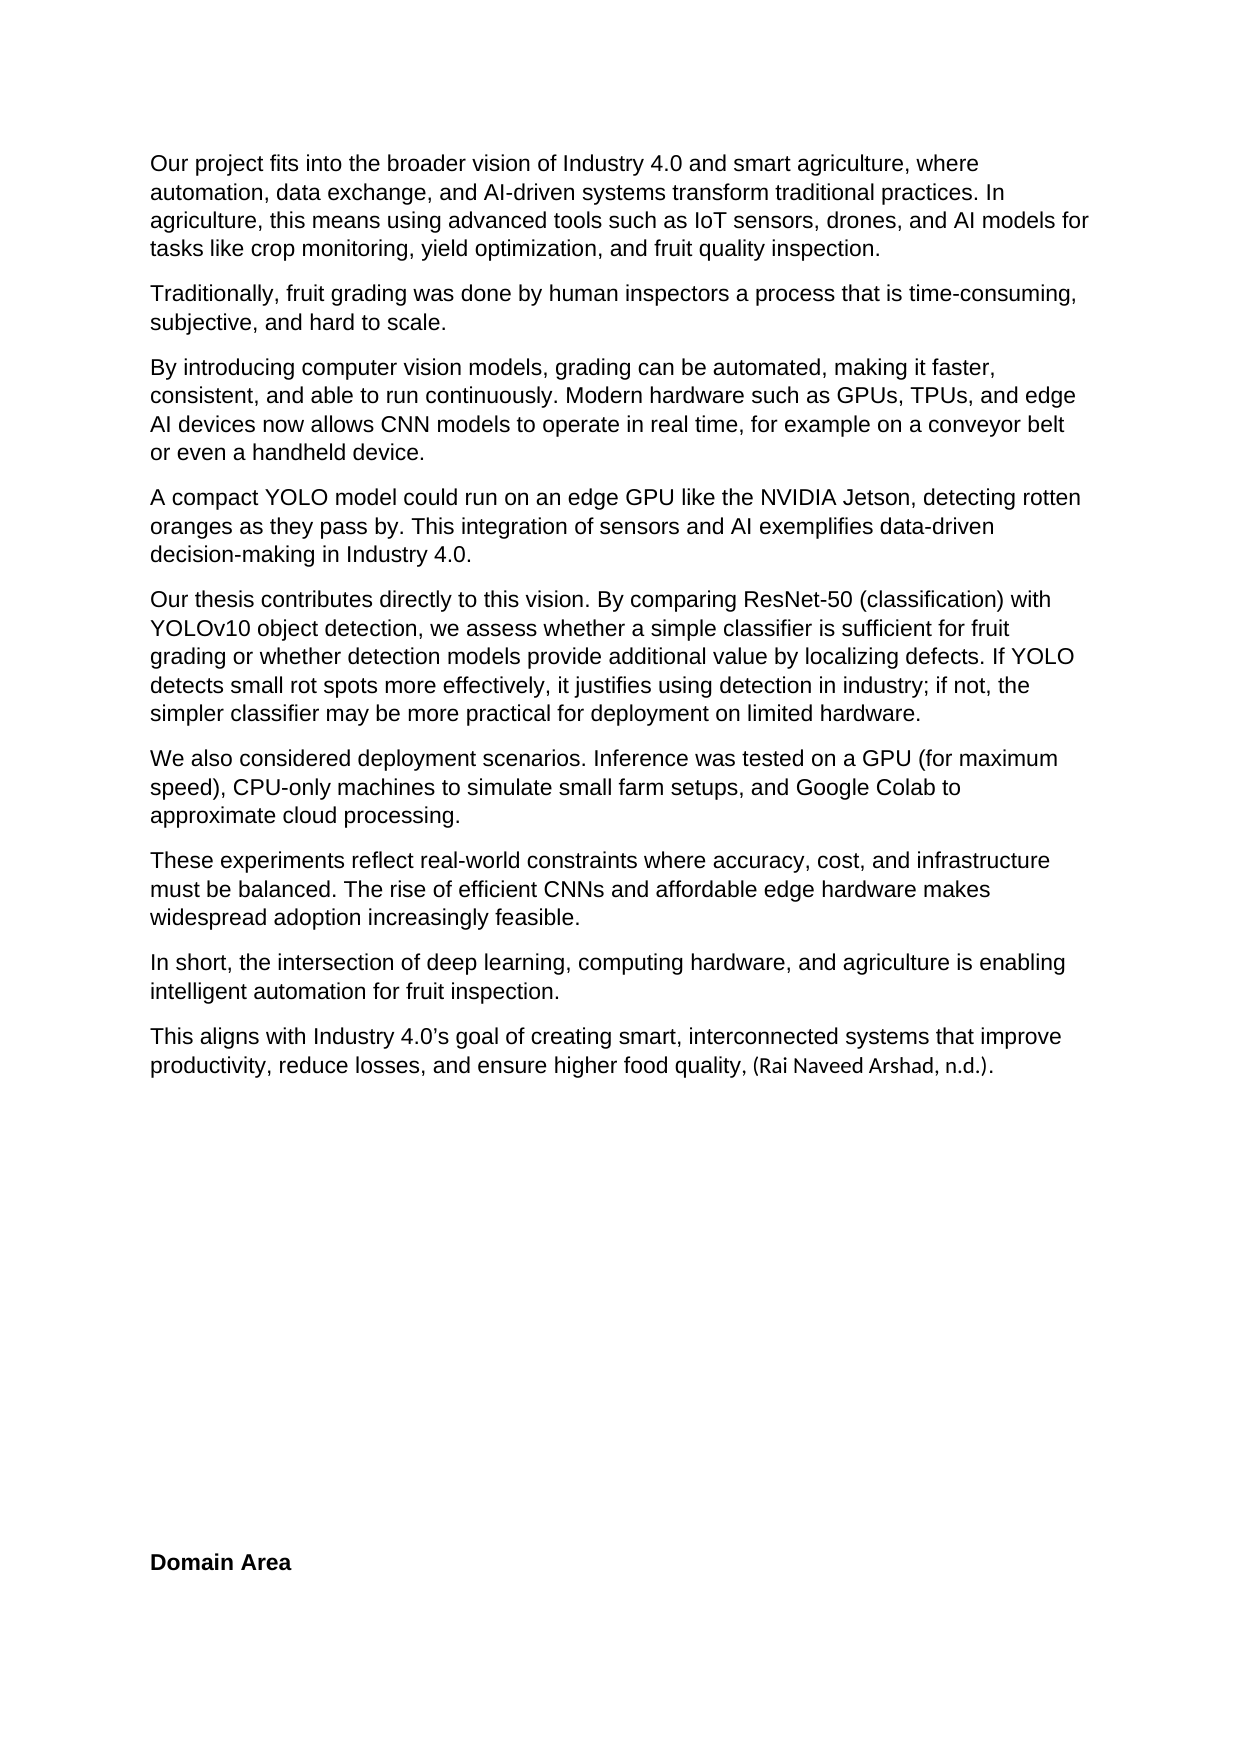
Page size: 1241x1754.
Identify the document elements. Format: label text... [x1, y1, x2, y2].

text A compact YOLO model could run on an edge GPU like the NVIDIA Jetson, detecting rotten oranges as they pass by. This integration of sensors and AI exemplifies data-driven decision-making in Industry 4.0. [150, 484, 1090, 568]
text These experiments reflect real-world constraints where accuracy, cost, and infrastructure must be balanced. The rise of efficient CNNs and affordable edge hardware makes widespread adoption increasingly feasible. [150, 847, 1090, 930]
text Our project fits into the broader vision of Industry 4.0 and smart agriculture, where automation, data exchange, and AI-driven systems transform traditional practices. In agriculture, this means using advanced tools such as IoT sensors, drones, and AI models for tasks like crop monitoring, yield optimization, and fruit quality inspection. [150, 150, 1090, 262]
text In short, the intersection of deep learning, computing hardware, and agriculture is enabling intelligent automation for fruit inspection. [150, 949, 1090, 1004]
text This aligns with Industry 4.0’s goal of creating smart, interconnected systems that improve productivity, reduce losses, and ensure higher food quality, . [150, 1023, 1090, 1079]
text By introducing computer vision models, grading can be automated, making it faster, consistent, and able to run continuously. Modern hardware such as GPUs, TPUs, and edge AI devices now allows CNN models to operate in real time, for example on a conveyor belt or even a handheld device. [150, 354, 1090, 466]
text Traditionally, fruit grading was done by human inspectors a process that is time-consuming, subjective, and hard to scale. [150, 280, 1090, 335]
text Domain Area [150, 1549, 1090, 1576]
text Our thesis contributes directly to this vision. By comparing ResNet-50 (classification) with YOLOv10 object detection, we assess whether a simple classifier is sufficient for fruit grading or whether detection models provide additional value by localizing defects. If YOLO detects small rot spots more effectively, it justifies using detection in industry; if not, the simpler classifier may be more practical for deployment on limited hardware. [150, 586, 1090, 726]
text We also considered deployment scenarios. Inference was tested on a GPU (for maximum speed), CPU-only machines to simulate small farm setups, and Google Colab to approximate cloud processing. [150, 745, 1090, 828]
